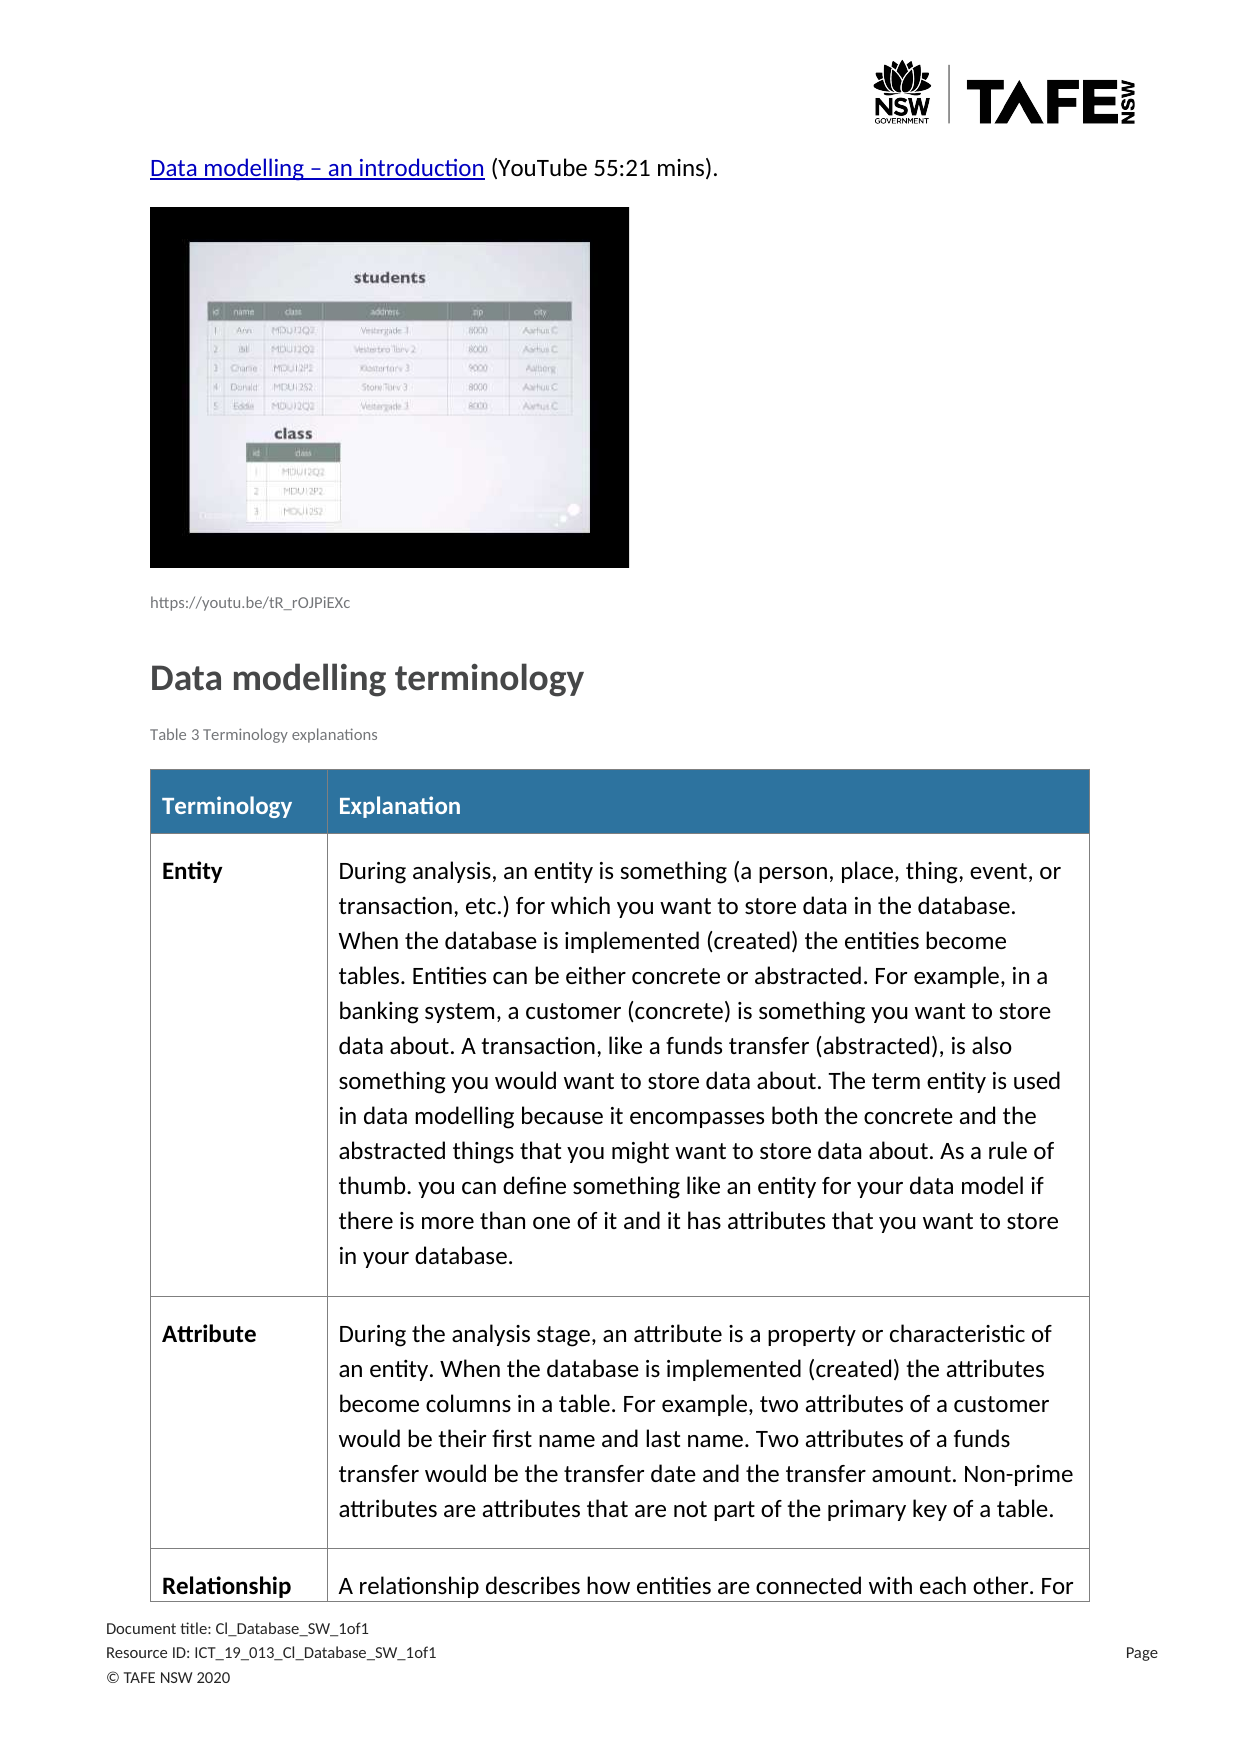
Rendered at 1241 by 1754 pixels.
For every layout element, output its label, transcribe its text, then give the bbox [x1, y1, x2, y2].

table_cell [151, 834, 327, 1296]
picture [150, 207, 630, 568]
text https://youtu.be/tR_rOJPiEXc [150, 593, 1090, 613]
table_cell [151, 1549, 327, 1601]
text Data modelling – an introduction (YouTube 55:21 mins). [150, 152, 1090, 183]
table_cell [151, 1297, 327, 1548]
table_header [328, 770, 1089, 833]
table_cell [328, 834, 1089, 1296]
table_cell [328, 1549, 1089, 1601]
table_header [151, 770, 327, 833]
picture [873, 59, 1135, 125]
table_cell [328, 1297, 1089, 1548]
subtitle Data modelling terminology [150, 653, 1090, 699]
